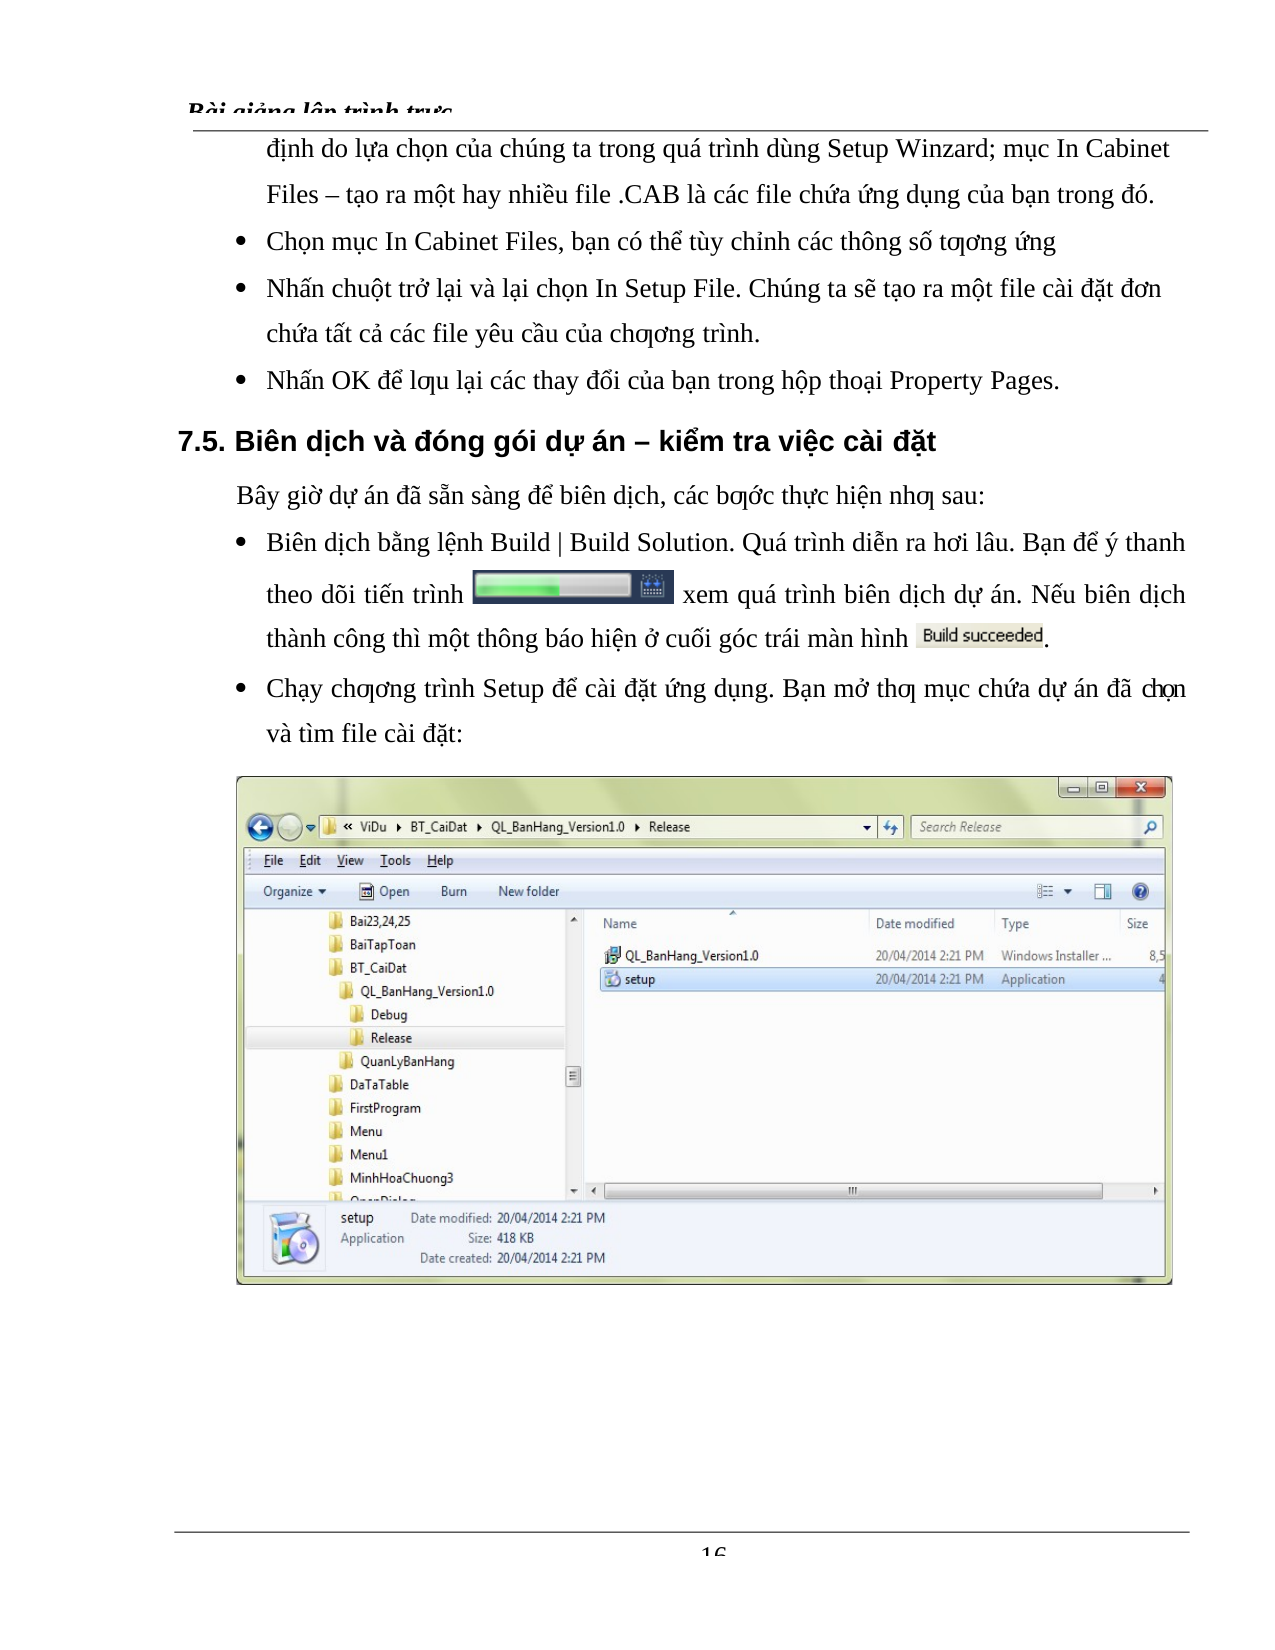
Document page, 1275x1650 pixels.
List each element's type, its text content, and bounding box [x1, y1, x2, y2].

subtitle Biên dịch và đóng gói dự án – kiểm tra việc cài đặt [177, 424, 1239, 457]
list Nhấn OK để lƣu lại các thay đổi của bạn trong hộp thoại Property Pages. [236, 364, 1239, 395]
picture [915, 623, 1043, 648]
picture [472, 570, 674, 604]
picture [236, 776, 1173, 1285]
list Chọn mục In Cabinet Files, bạn có thể tùy chỉnh các thông số tƣơng ứng [236, 225, 1239, 257]
list Biên dịch bằng lệnh Build | Build Solution. Quá trình diễn ra hơi lâu. Bạn để ý thanh theo dõi tiến trình xem quá trình biên dịch dự án. Nếu biên dịch thành công thì một thông báo hiện ở cuối góc trái màn hình . [236, 526, 1186, 654]
list Chạy chƣơng trình Setup để cài đặt ứng dụng. Bạn mở thƣ mục chứa dự án đã chọn và tìm file cài đặt: [236, 672, 1186, 748]
text định do lựa chọn của chúng ta trong quá trình dùng Setup Winzard; mục In Cabinet Files – tạo ra một hay nhiều file .CAB là các file chứa ứng dụng của bạn trong đó. [266, 132, 1182, 210]
list Nhấn chuột trở lại và lại chọn In Setup File. Chúng ta sẽ tạo ra một file cài đặt đơn chứa tất cả các file yêu cầu của chƣơng trình. [236, 272, 1186, 349]
text Bây giờ dự án đã sẵn sàng để biên dịch, các bƣớc thực hiện nhƣ sau: [236, 479, 1239, 510]
